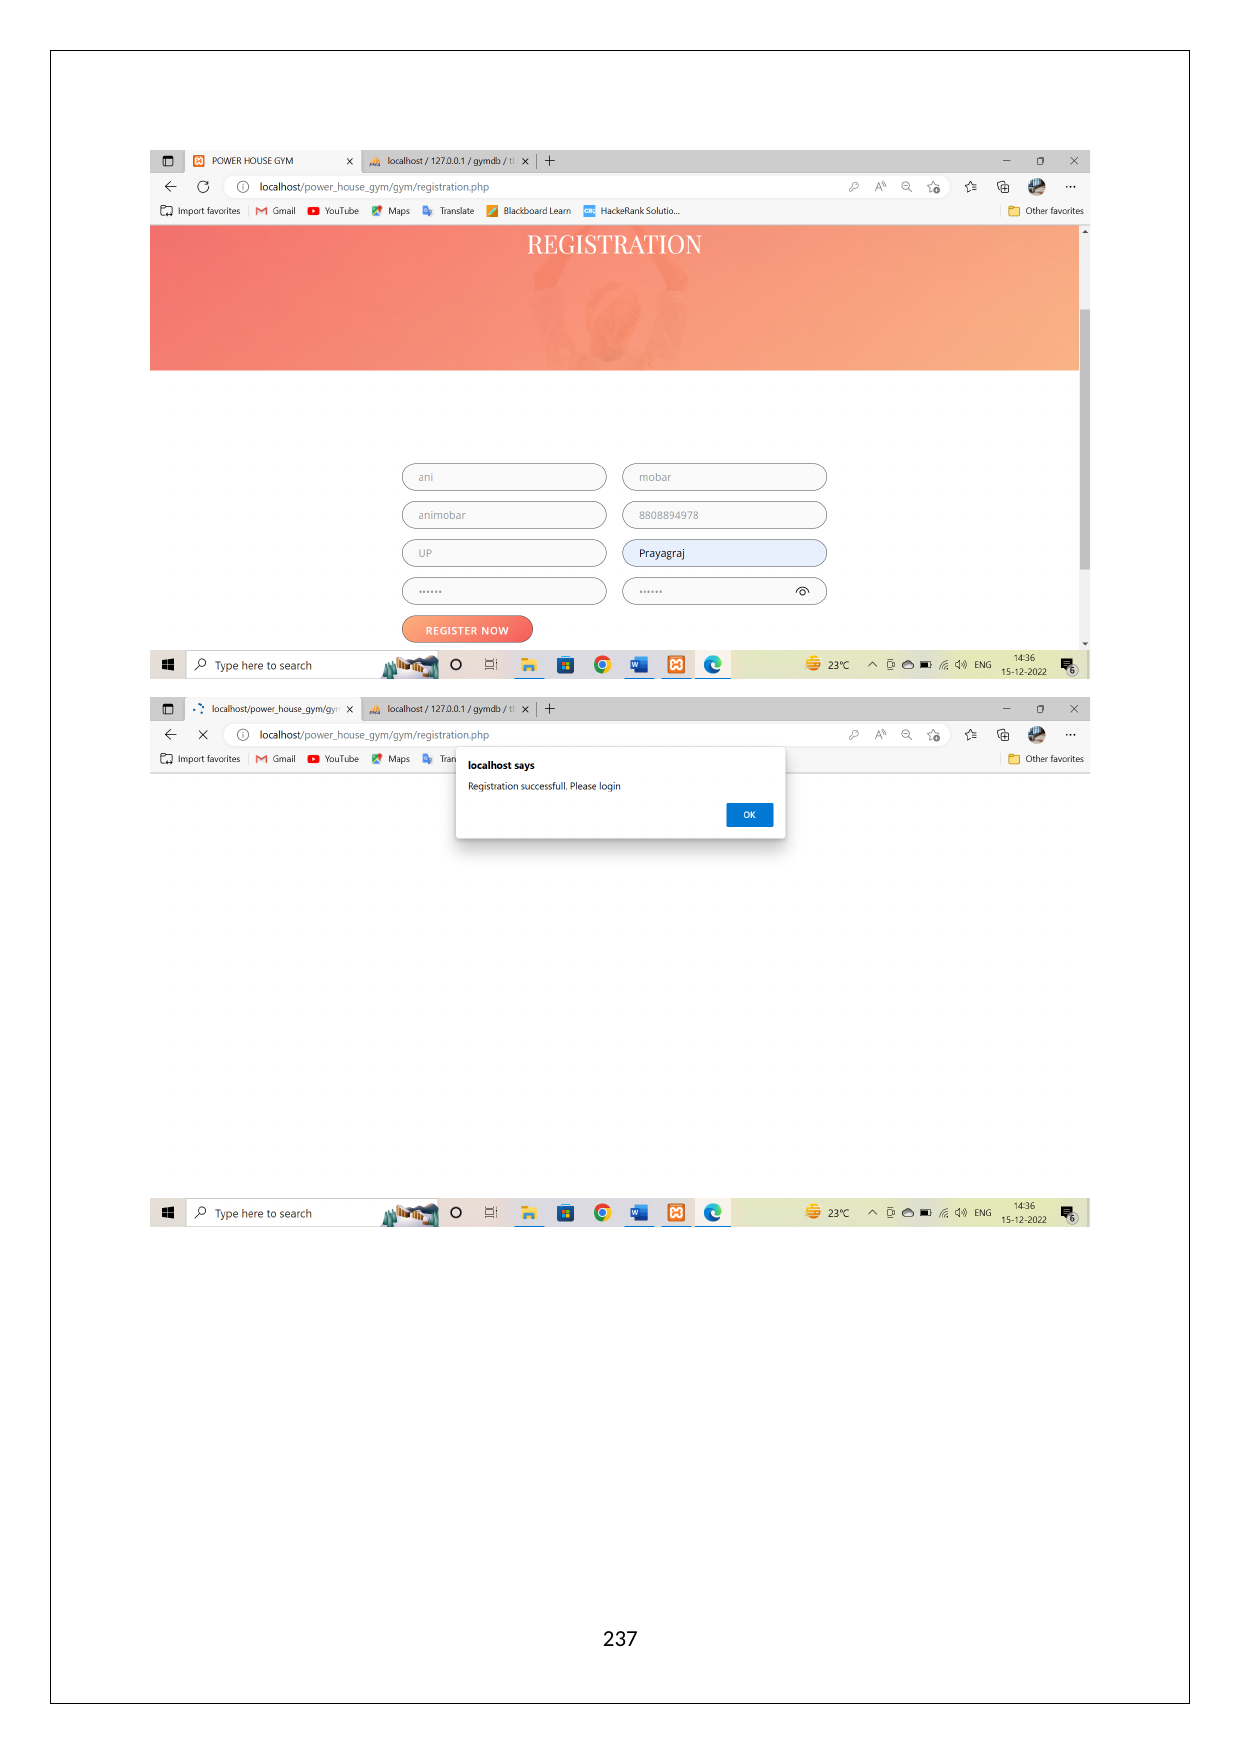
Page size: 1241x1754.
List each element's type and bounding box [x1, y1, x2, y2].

picture [150, 150, 1091, 679]
picture [150, 697, 1091, 1227]
